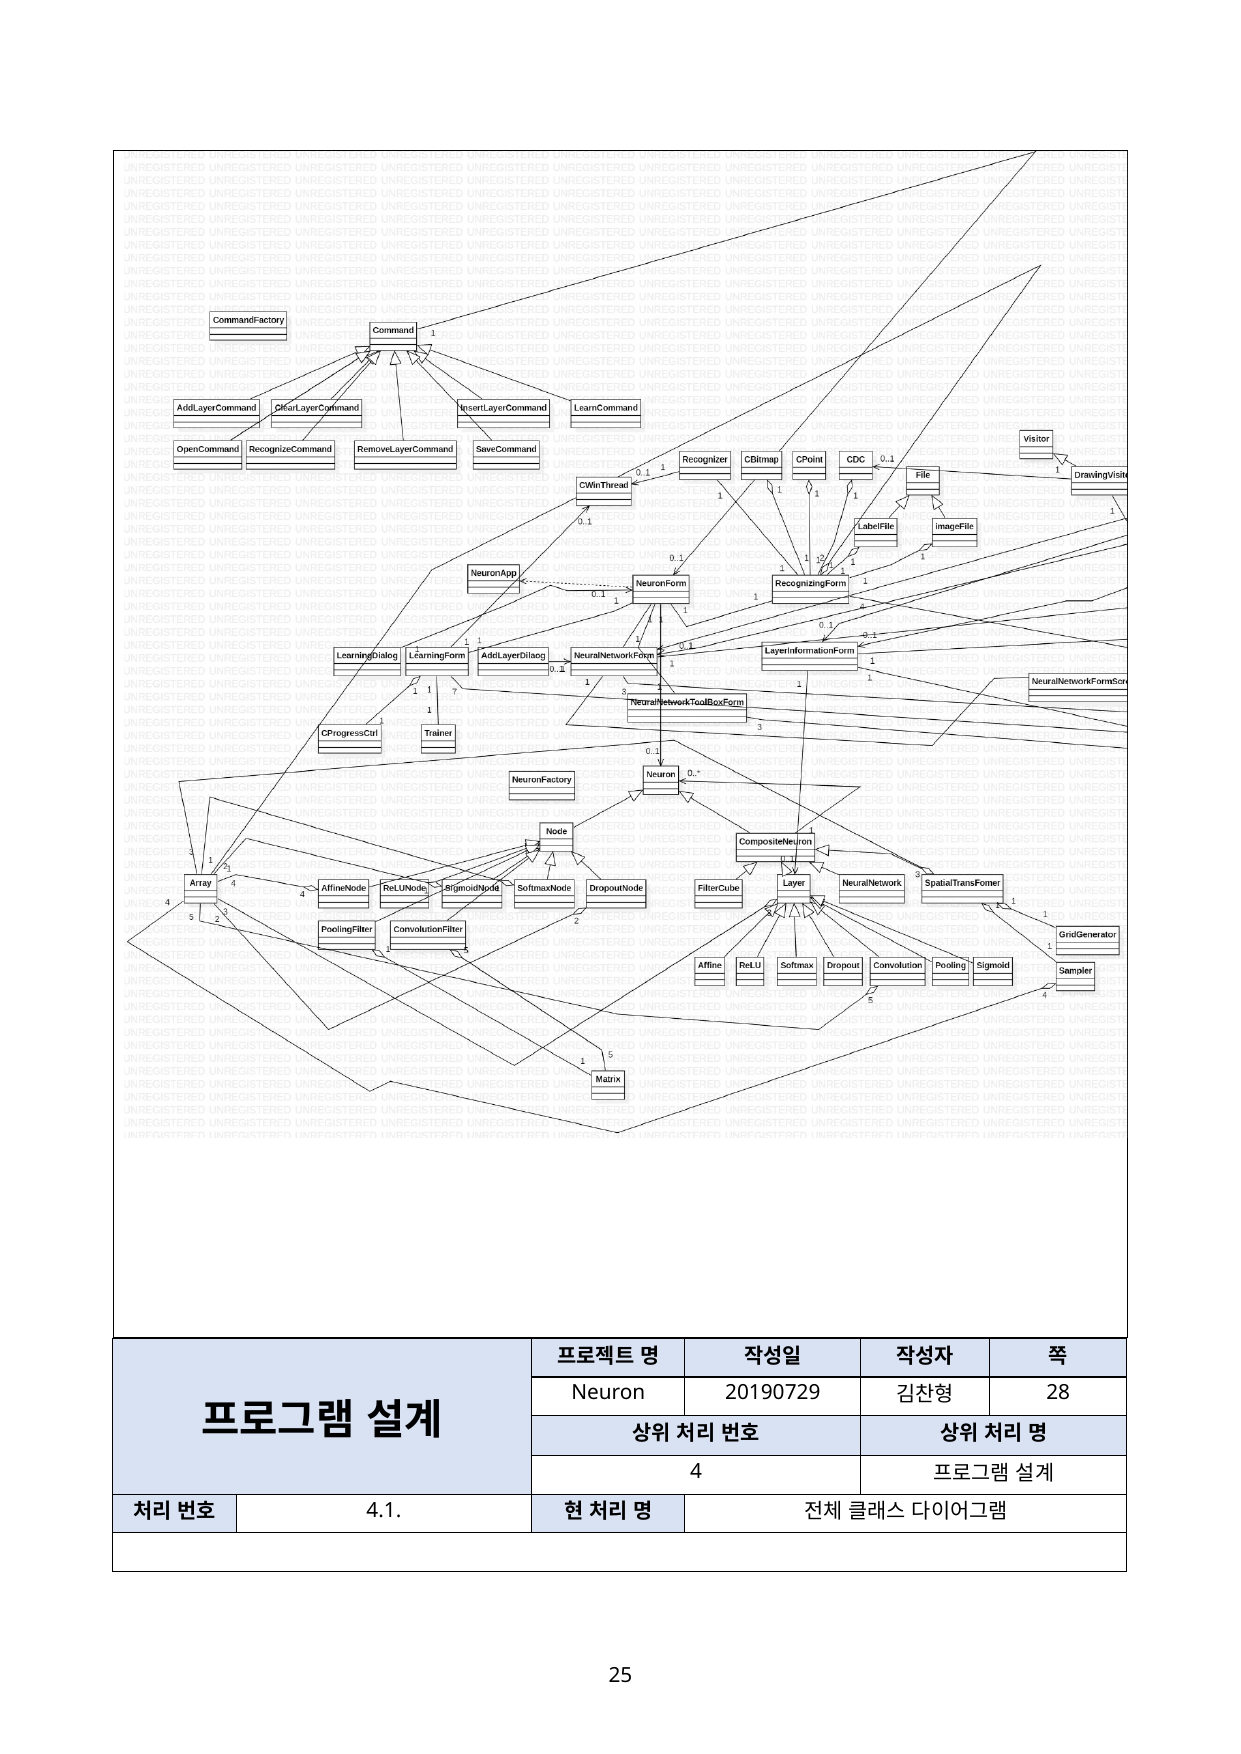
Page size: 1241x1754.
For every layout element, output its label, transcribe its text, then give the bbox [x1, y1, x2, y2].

table_header 프로젝트 명 [532, 1339, 684, 1376]
table_cell 4 [532, 1456, 860, 1494]
table_header 쪽 [990, 1339, 1126, 1376]
table_cell 처리 번호 [113, 1495, 236, 1532]
table_cell [114, 151, 1127, 1337]
table_cell 20190729 [685, 1378, 860, 1415]
table_header 작성자 [861, 1339, 989, 1376]
table_cell 상위 처리 번호 [532, 1416, 860, 1455]
picture [124, 151, 1128, 1138]
table_cell 김찬형 [861, 1378, 989, 1415]
table_cell 전체 클래스 다이어그램 [685, 1495, 1126, 1532]
table_cell [113, 1533, 1126, 1571]
table_header 작성일 [685, 1339, 860, 1376]
table_cell 현 처리 명 [532, 1495, 684, 1532]
table_header 프로그램 설계 [113, 1339, 531, 1494]
table_cell 4.1. [237, 1495, 531, 1532]
table_cell 28 [990, 1378, 1126, 1415]
table_cell 프로그램 설계 [861, 1456, 1126, 1494]
table_cell Neuron [532, 1378, 684, 1415]
table_cell 상위 처리 명 [861, 1416, 1126, 1455]
